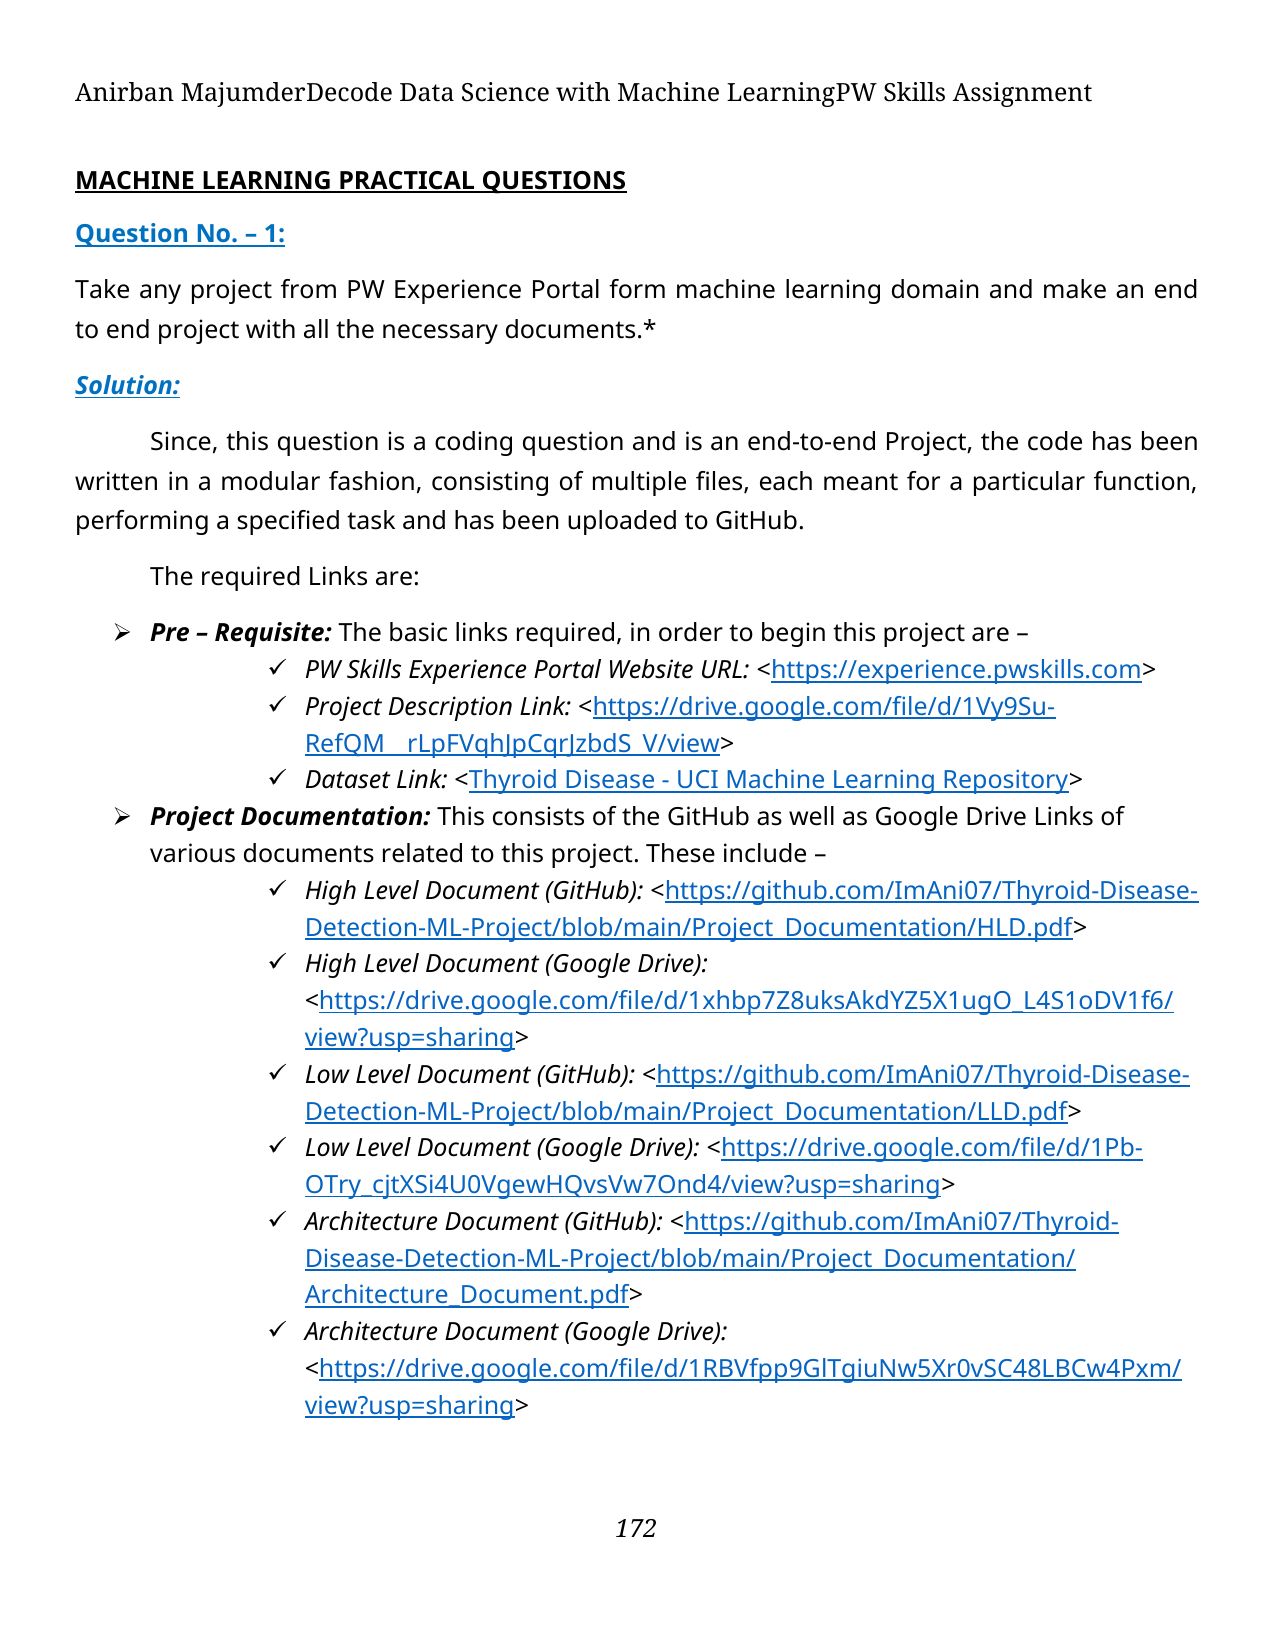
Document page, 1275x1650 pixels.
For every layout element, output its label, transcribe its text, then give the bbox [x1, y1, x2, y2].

list High Level Document (GitHub): <https://github.com/ImAni07/Thyroid-Disease-Detection-ML-Project/blob/main/Project_Documentation/HLD.pdf> [267, 872, 1200, 943]
text Question No. – 1: [75, 216, 1200, 250]
text The required Links are: [75, 559, 1200, 593]
list Dataset Link: <Thyroid Disease - UCI Machine Learning Repository> [267, 762, 1200, 796]
list Low Level Document (Google Drive): <https://drive.google.com/file/d/1Pb-OTry_cjtXSi4U0VgewHQvsVw7Ond4/view?usp=sharing> [267, 1130, 1200, 1201]
list Architecture Document (GitHub): <https://github.com/ImAni07/Thyroid-Disease-Detection-ML-Project/blob/main/Project_Documentation/Architecture_Document.pdf> [267, 1203, 1200, 1311]
text Solution: [75, 368, 1200, 402]
list Low Level Document (GitHub): <https://github.com/ImAni07/Thyroid-Disease-Detection-ML-Project/blob/main/Project_Documentation/LLD.pdf> [267, 1056, 1200, 1127]
list Project Description Link: <https://drive.google.com/file/d/1Vy9Su-RefQM__rLpFVqhJpCqrJzbdS_V/view> [267, 689, 1200, 759]
text Take any project from PW Experience Portal form machine learning domain and make an end to end project with all the necessary documents.* [75, 272, 1200, 346]
text Since, this question is a coding question and is an end-to-end Project, the code has been written in a modular fashion, consisting of multiple files, each meant for a particular function, performing a specified task and has been uploaded to GitHub. [75, 424, 1200, 537]
list Architecture Document (Google Drive): <https://drive.google.com/file/d/1RBVfpp9GlTgiuNw5Xr0vSC48LBCw4Pxm/view?usp=sharing> [267, 1314, 1200, 1421]
list Project Documentation: This consists of the GitHub as well as Google Drive Links of various documents related to this project. These include – [112, 799, 1200, 870]
list High Level Document (Google Drive): <https://drive.google.com/file/d/1xhbp7Z8uksAkdYZ5X1ugO_L4S1oDV1f6/view?usp=sharing> [267, 946, 1200, 1054]
list PW Skills Experience Portal Website URL: <https://experience.pwskills.com> [267, 652, 1200, 686]
list Pre – Requisite: The basic links required, in order to begin this project are – [112, 615, 1200, 649]
text MACHINE LEARNING PRACTICAL QUESTIONS [75, 162, 1200, 197]
